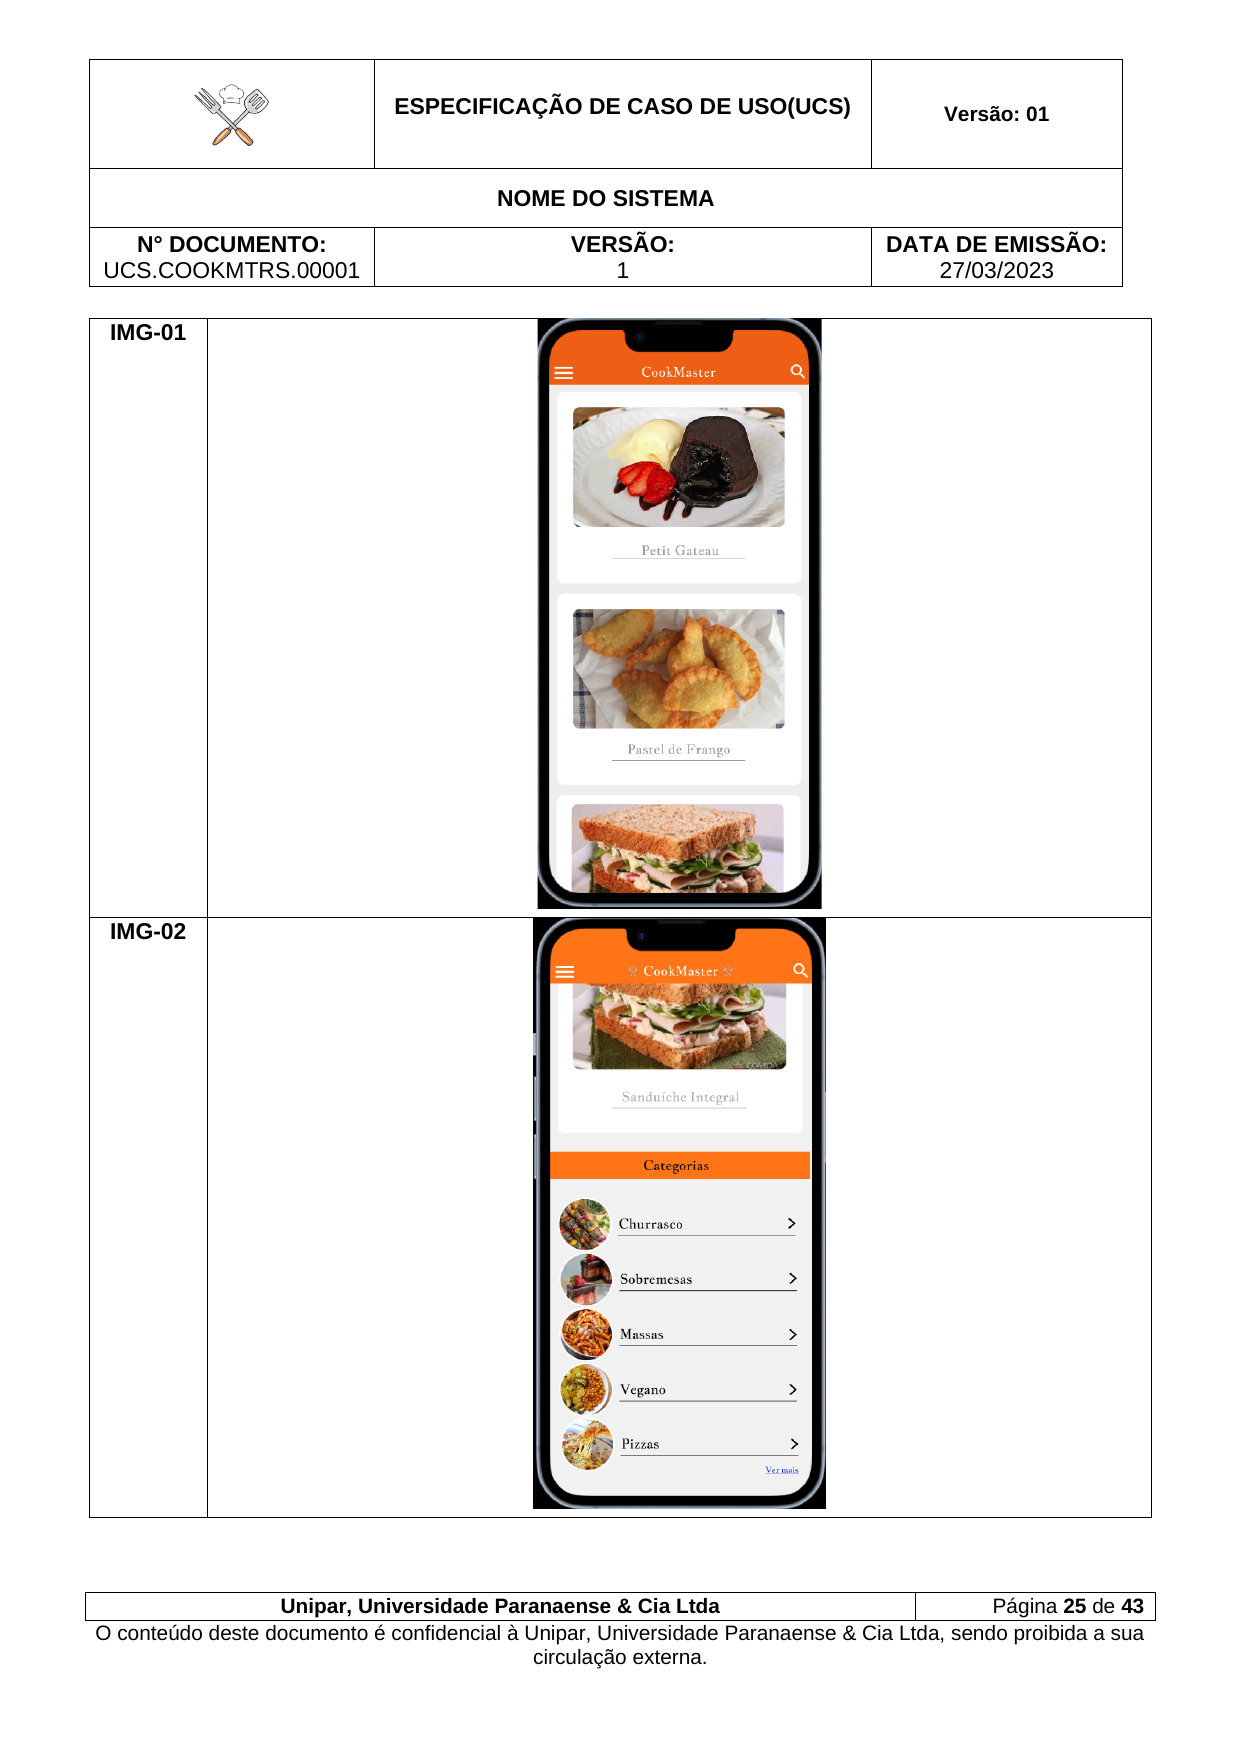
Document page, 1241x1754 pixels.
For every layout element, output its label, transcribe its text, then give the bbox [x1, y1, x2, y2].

picture [537, 318, 822, 909]
table_cell [208, 319, 1151, 917]
table_cell IMG-02 [90, 918, 207, 1517]
picture [177, 60, 286, 168]
table_cell IMG-01 [90, 319, 207, 917]
picture [533, 918, 826, 1509]
table_cell [208, 918, 1151, 1517]
